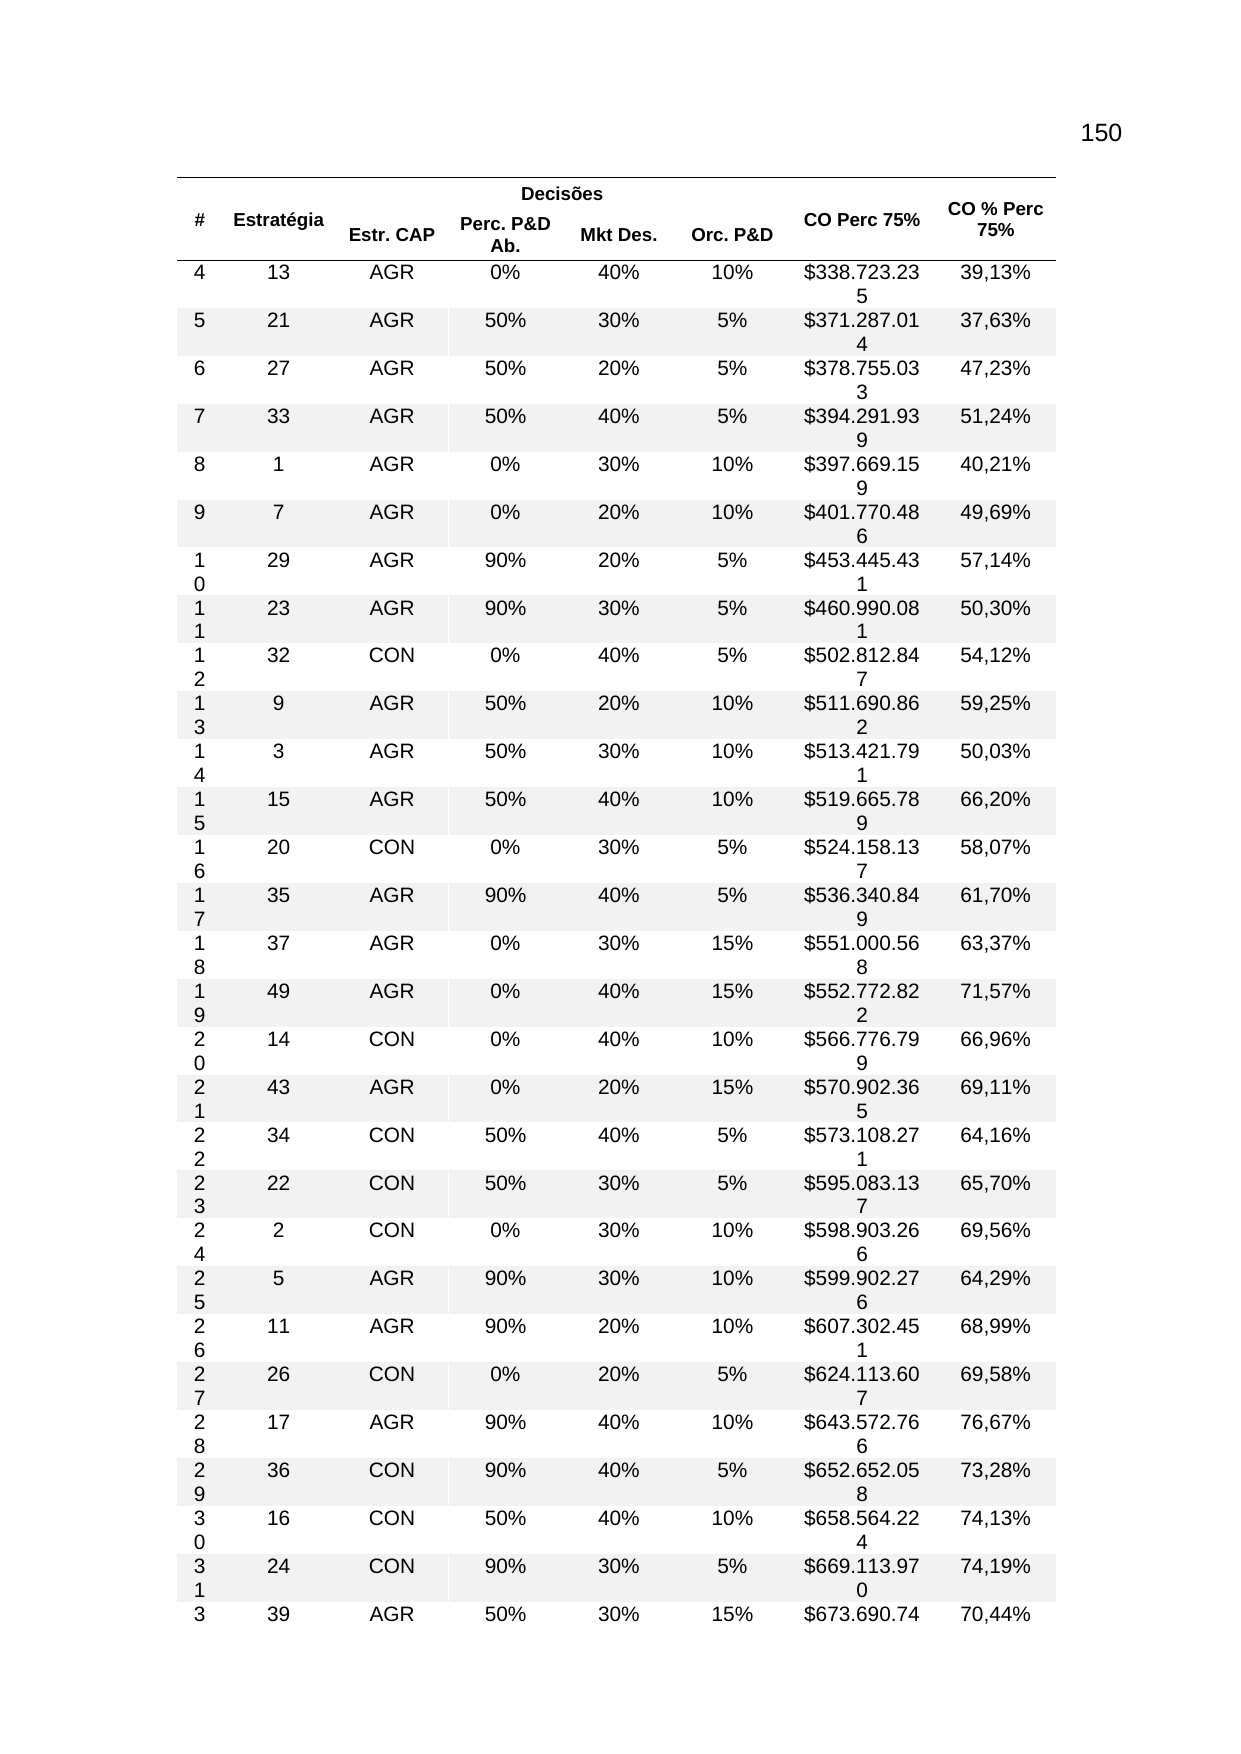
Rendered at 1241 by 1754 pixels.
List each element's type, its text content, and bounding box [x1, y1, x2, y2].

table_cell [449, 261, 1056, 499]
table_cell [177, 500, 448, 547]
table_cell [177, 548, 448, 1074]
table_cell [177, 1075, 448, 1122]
table_cell 13 [222, 261, 335, 308]
table_header CO % Perc 75% [935, 178, 1056, 260]
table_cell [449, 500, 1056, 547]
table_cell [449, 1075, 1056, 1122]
table_cell Orc. P&D [675, 209, 789, 260]
table_cell Estr. CAP [335, 209, 448, 260]
table_cell 4 [177, 261, 222, 308]
table_cell Perc. P&D Ab. [449, 209, 562, 260]
table_header Decisões [335, 178, 789, 208]
table_cell Mkt Des. [562, 209, 675, 260]
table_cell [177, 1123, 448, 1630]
table_header # [177, 178, 222, 260]
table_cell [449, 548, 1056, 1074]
table_header CO Perc 75% [789, 178, 935, 260]
table_header Estratégia [222, 178, 335, 260]
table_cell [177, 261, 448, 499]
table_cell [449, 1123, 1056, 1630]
